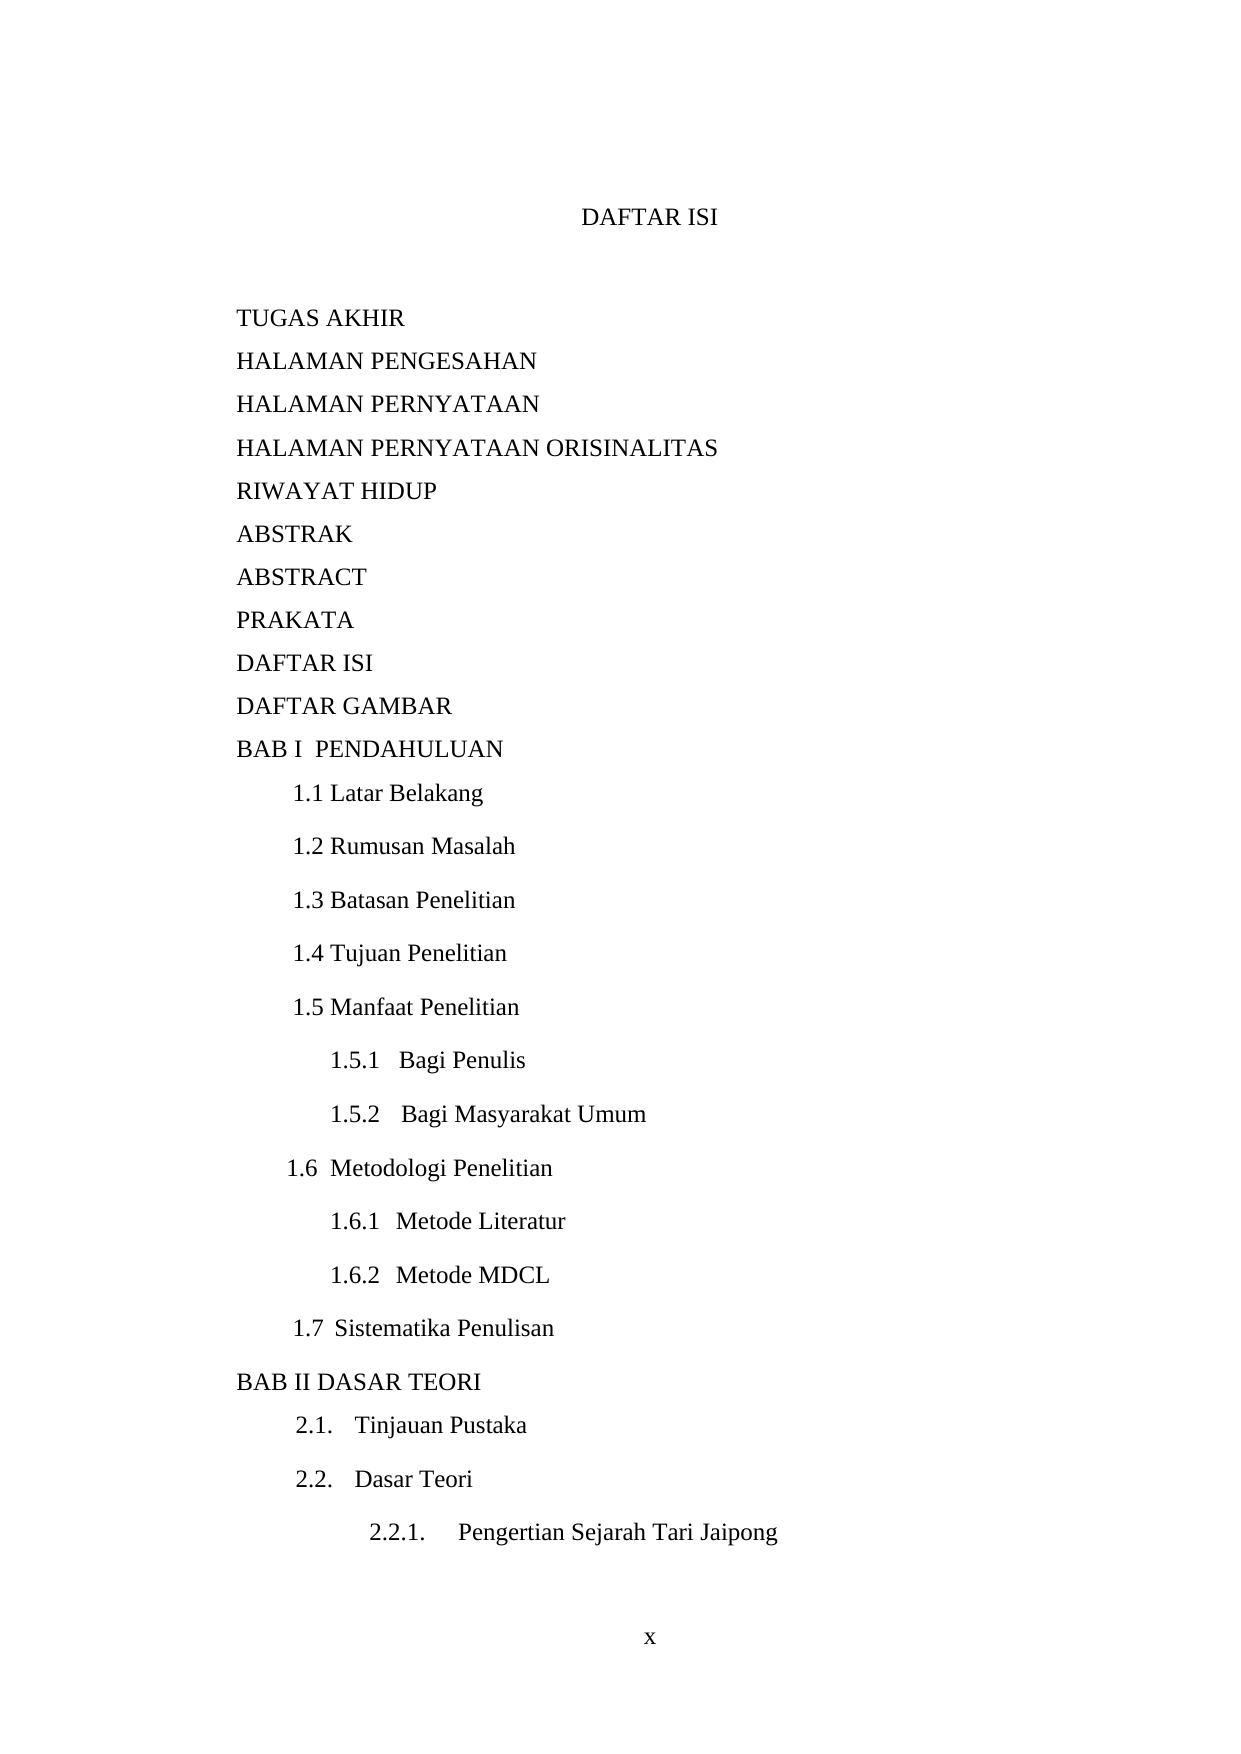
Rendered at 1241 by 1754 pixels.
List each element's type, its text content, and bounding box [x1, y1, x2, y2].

text RIWAYAT HIDUP v [236, 476, 1063, 504]
text TUGAS AKHIR i [236, 303, 1063, 332]
text 1.5 Manfaat Penelitian 3 [236, 992, 1063, 1021]
text 1.5.2 Bagi Masyarakat Umum 3 [236, 1099, 1063, 1128]
text 1.5.1 Bagi Penulis 3 [236, 1045, 1063, 1074]
text DAFTAR ISI x [236, 648, 1063, 677]
text 1.2 Rumusan Masalah 2 [236, 831, 1063, 860]
text 2.1. Tinjauan Pustaka 7 [236, 1410, 1063, 1439]
text DAFTAR GAMBAR xiii [236, 691, 1063, 720]
subtitle DAFTAR ISI [236, 202, 1063, 231]
text BAB I PENDAHULUAN [236, 734, 1063, 763]
text HALAMAN PENGESAHAN ii [236, 346, 1063, 375]
text 1.6.1 Metode Literatur 3 [236, 1206, 1063, 1235]
text 1.3 Batasan Penelitian 2 [236, 885, 1063, 913]
text 1.6.2 Metode MDCL 4 [236, 1260, 1063, 1288]
text 2.2.1. Pengertian Sejarah Tari Jaipong 8 [310, 1517, 1063, 1546]
text ABSTRAK vi [236, 519, 1063, 548]
text 2.2. Dasar Teori 8 [236, 1464, 1063, 1493]
text 1.4 Tujuan Penelitian 3 [236, 938, 1063, 967]
text PRAKATA viii [236, 605, 1063, 634]
text 1.7 Sistematika Penulisan 5 [236, 1313, 1063, 1342]
text 1.1 Latar Belakang 1 [236, 778, 1063, 806]
text 1.6 Metodologi Penelitian 3 [236, 1153, 1063, 1181]
text ABSTRACT vii [236, 562, 1063, 591]
text BAB II DASAR TEORI [236, 1367, 1063, 1396]
text HALAMAN PERNYATAAN ORISINALITAS iv [236, 433, 1063, 461]
text HALAMAN PERNYATAAN iii [236, 389, 1063, 418]
